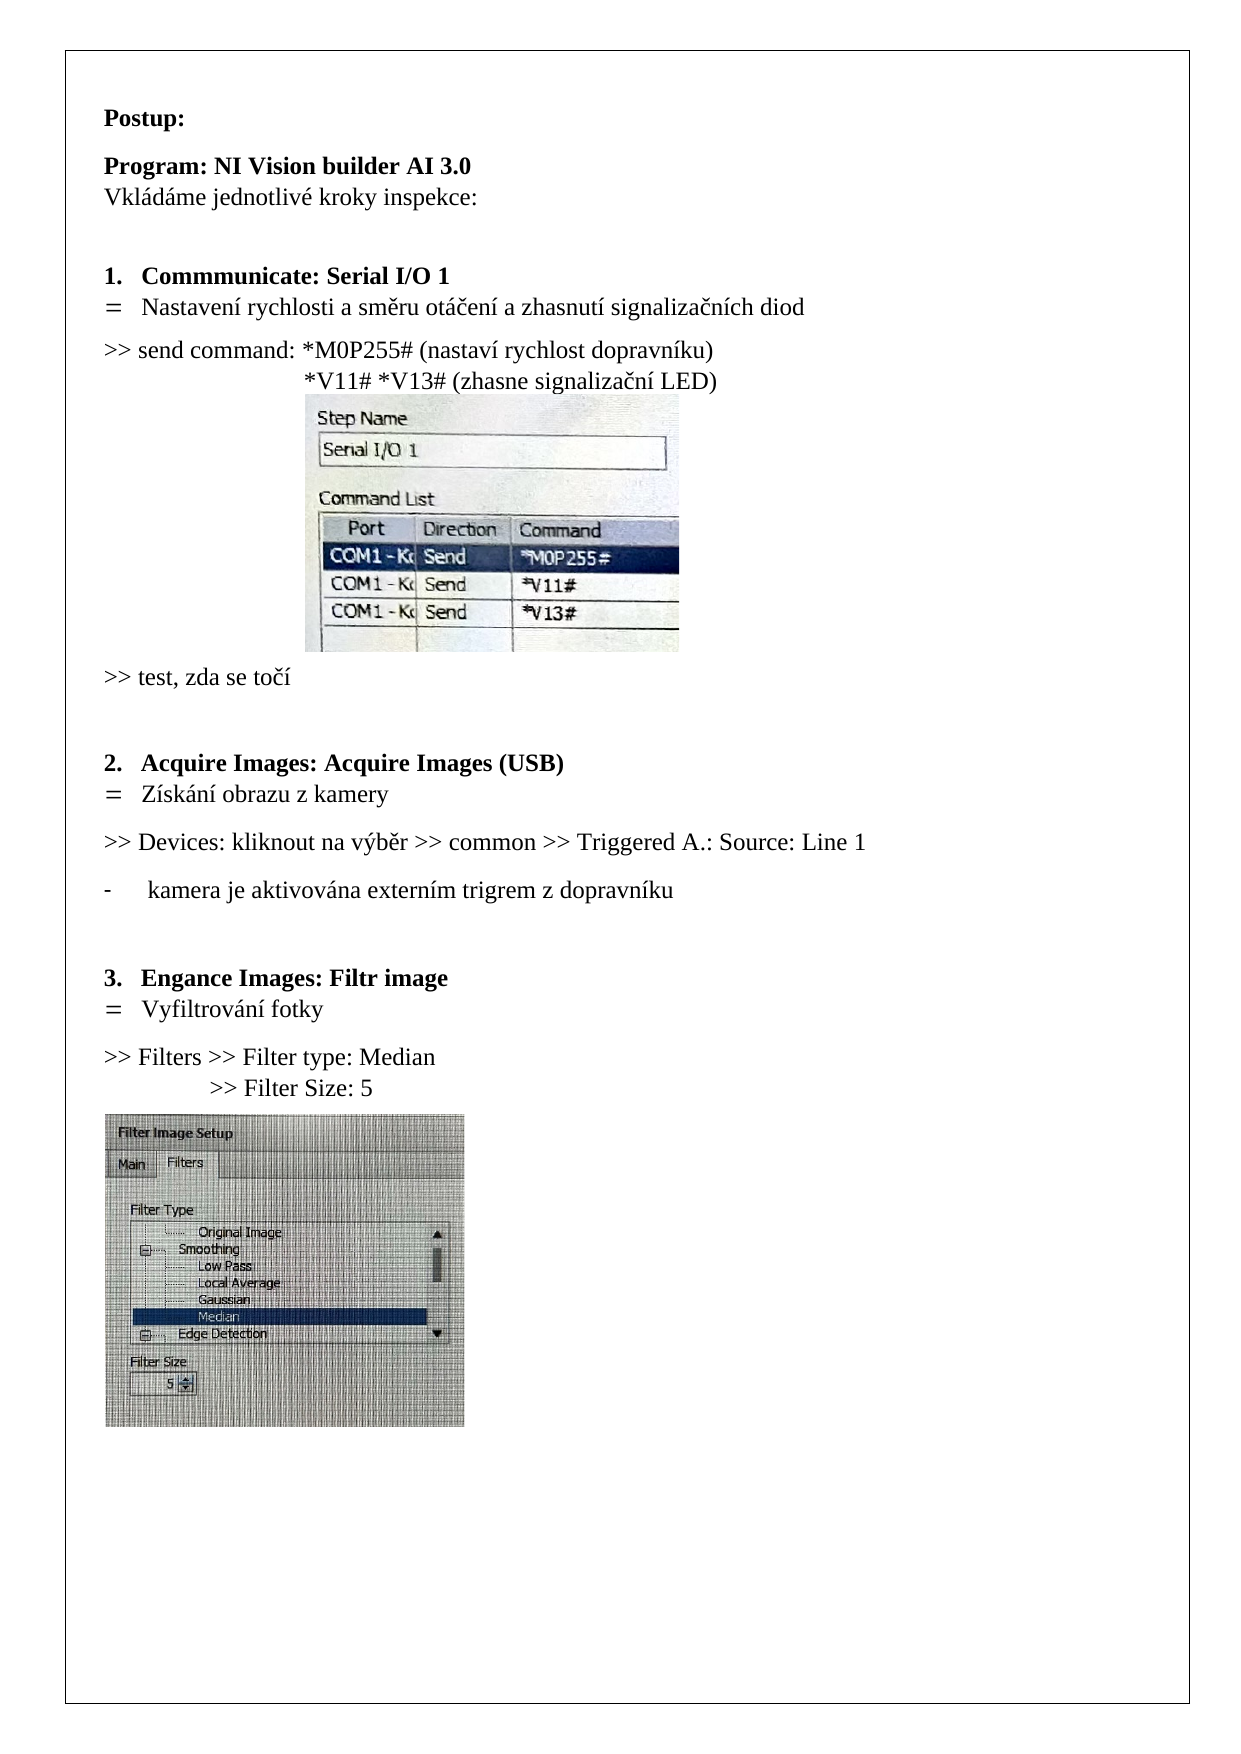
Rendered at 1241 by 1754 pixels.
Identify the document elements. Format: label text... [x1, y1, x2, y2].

text >> Filters >> Filter type: Median [103, 1042, 1093, 1071]
list Získání obrazu z kamery [103, 779, 1093, 808]
list Acquire Images: Acquire Images (USB) [103, 748, 1093, 777]
text Program: NI Vision builder AI 3.0 [103, 151, 1093, 180]
text Postup: [103, 103, 1093, 132]
list Vyfiltrování fotky [103, 994, 1093, 1023]
list Engance Images: Filtr image [103, 963, 1093, 992]
text >> test, zda se točí [103, 662, 1093, 691]
picture [305, 394, 680, 652]
list Nastavení rychlosti a směru otáčení a zhasnutí signalizačních diod [103, 292, 1093, 321]
text >> send command: *M0P255# (nastaví rychlost dopravníku) [103, 335, 1093, 364]
list Commmunicate: Serial I/O 1 [103, 261, 1093, 290]
picture [105, 1114, 465, 1427]
text >> Devices: kliknout na výběr >> common >> Triggered A.: Source: Line 1 [103, 827, 1093, 856]
list *V11# *V13# (zhasne signalizační LED) [141, 366, 1093, 395]
list kamera je aktivována externím trigrem z dopravníku [103, 875, 1093, 905]
text Vkládáme jednotlivé kroky inspekce: [103, 182, 1093, 211]
list >> Filter Size: 5 [141, 1073, 1093, 1102]
